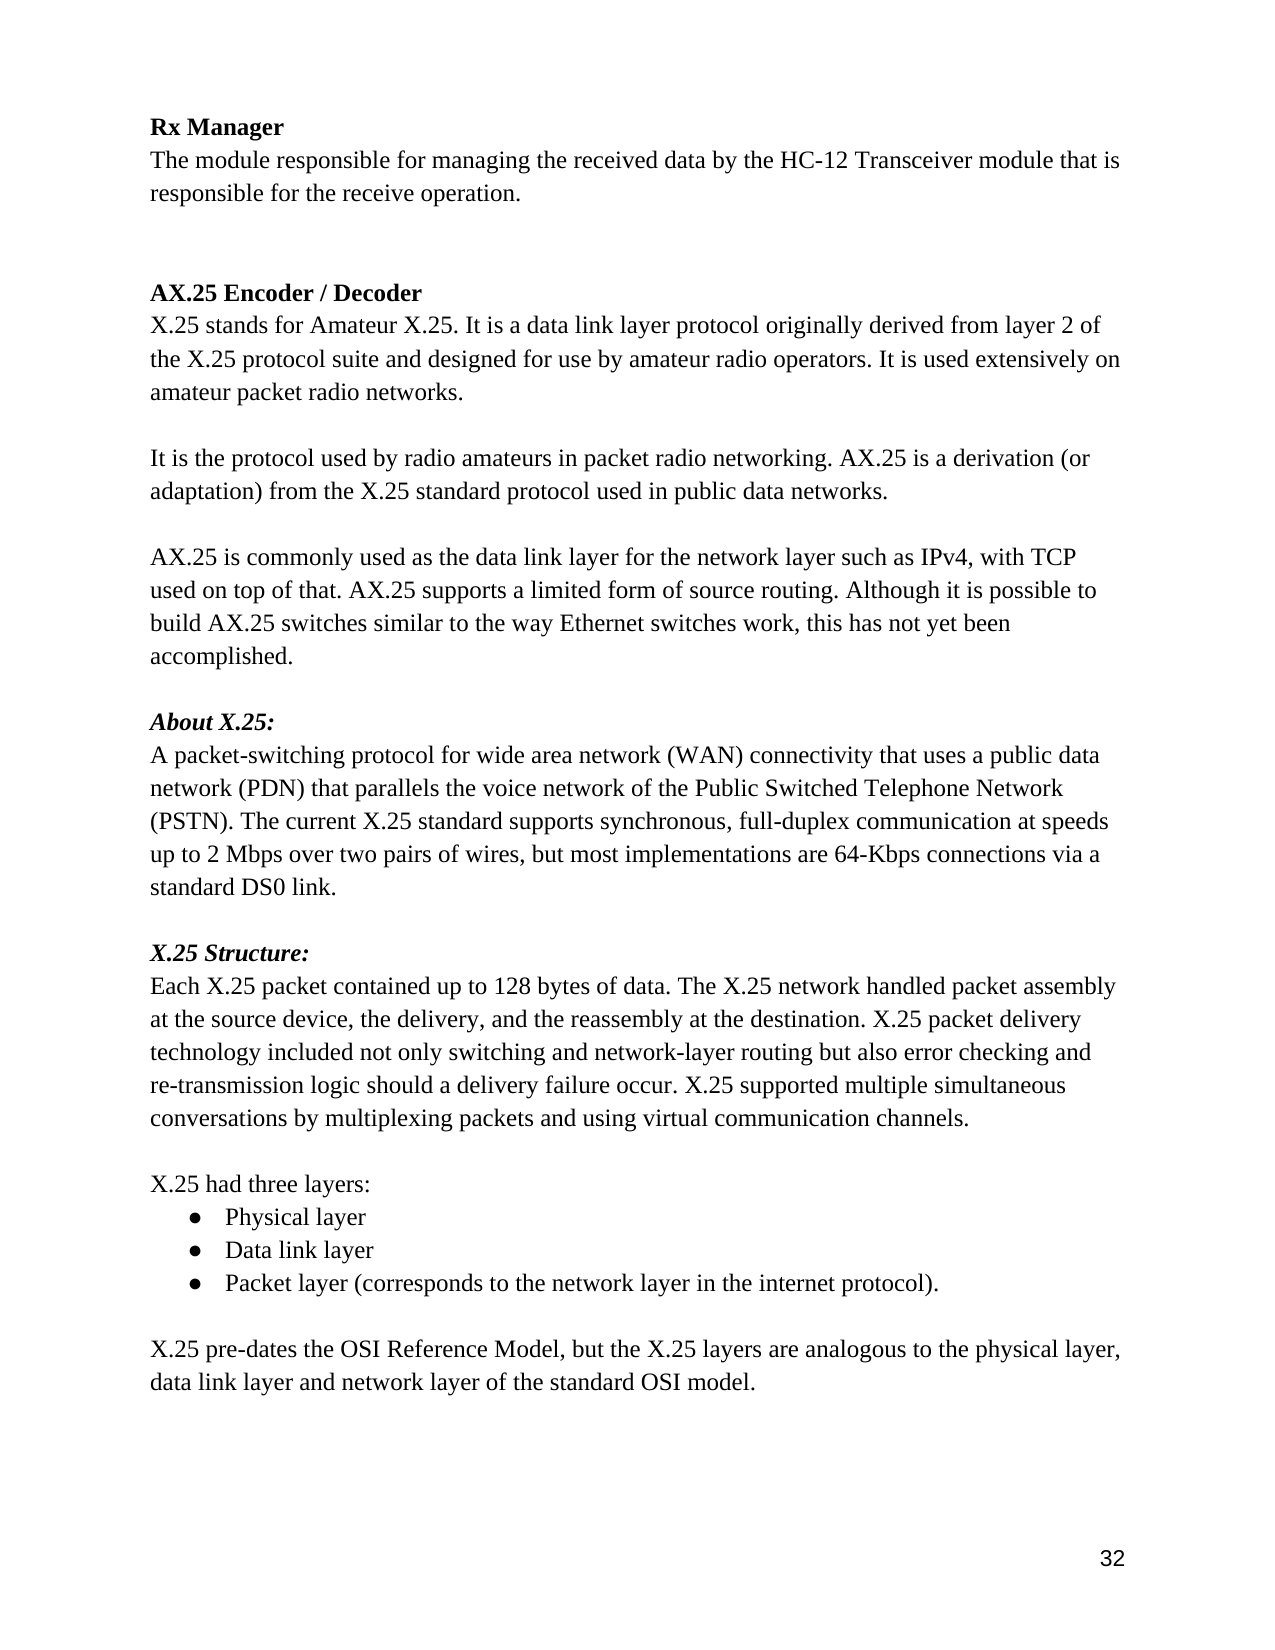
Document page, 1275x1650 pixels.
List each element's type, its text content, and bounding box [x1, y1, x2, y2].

text X.25 stands for Amateur X.25. It is a data link layer protocol originally derived from layer 2 of the X.25 protocol suite and designed for use by amateur radio operators. It is used extensively on amateur packet radio networks. [150, 311, 1125, 405]
text AX.25 Encoder / Decoder [150, 278, 1125, 306]
text A packet-switching protocol for wide area network (WAN) connectivity that uses a public data network (PDN) that parallels the voice network of the Public Switched Telephone Network (PSTN). The current X.25 standard supports synchronous, full-duplex communication at speeds up to 2 Mbps over two pairs of wires, but most implementations are 64-Kbps connections via a standard DS0 link. [150, 740, 1125, 901]
text Rx Manager [150, 112, 1125, 141]
text X.25 Structure: [150, 938, 1125, 967]
text About X.25: [150, 707, 1125, 736]
text X.25 had three layers: [150, 1169, 1125, 1198]
text AX.25 is commonly used as the data link layer for the network layer such as IPv4, with TCP used on top of that. AX.25 supports a limited form of source routing. Although it is possible to build AX.25 switches similar to the way Ethernet switches work, this has not yet been accomplished. [150, 542, 1125, 669]
text It is the protocol used by radio amateurs in packet radio networking. AX.25 is a derivation (or adaptation) from the X.25 standard protocol used in public data networks. [150, 443, 1125, 504]
list Packet layer (corresponds to the network layer in the internet protocol). [187, 1268, 1125, 1297]
text Each X.25 packet contained up to 128 bytes of data. The X.25 network handled packet assembly at the source device, the delivery, and the reassembly at the destination. X.25 packet delivery technology included not only switching and network-layer routing but also error checking and re-transmission logic should a delivery failure occur. X.25 supported multiple simultaneous conversations by multiplexing packets and using virtual communication channels. [150, 971, 1125, 1132]
text X.25 pre-dates the OSI Reference Model, but the X.25 layers are analogous to the physical layer, data link layer and network layer of the standard OSI model. [150, 1334, 1125, 1396]
text The module responsible for managing the received data by the HC-12 Transceiver module that is responsible for the receive operation. [150, 146, 1125, 207]
list Physical layer [187, 1202, 1125, 1231]
list Data link layer [187, 1235, 1125, 1264]
